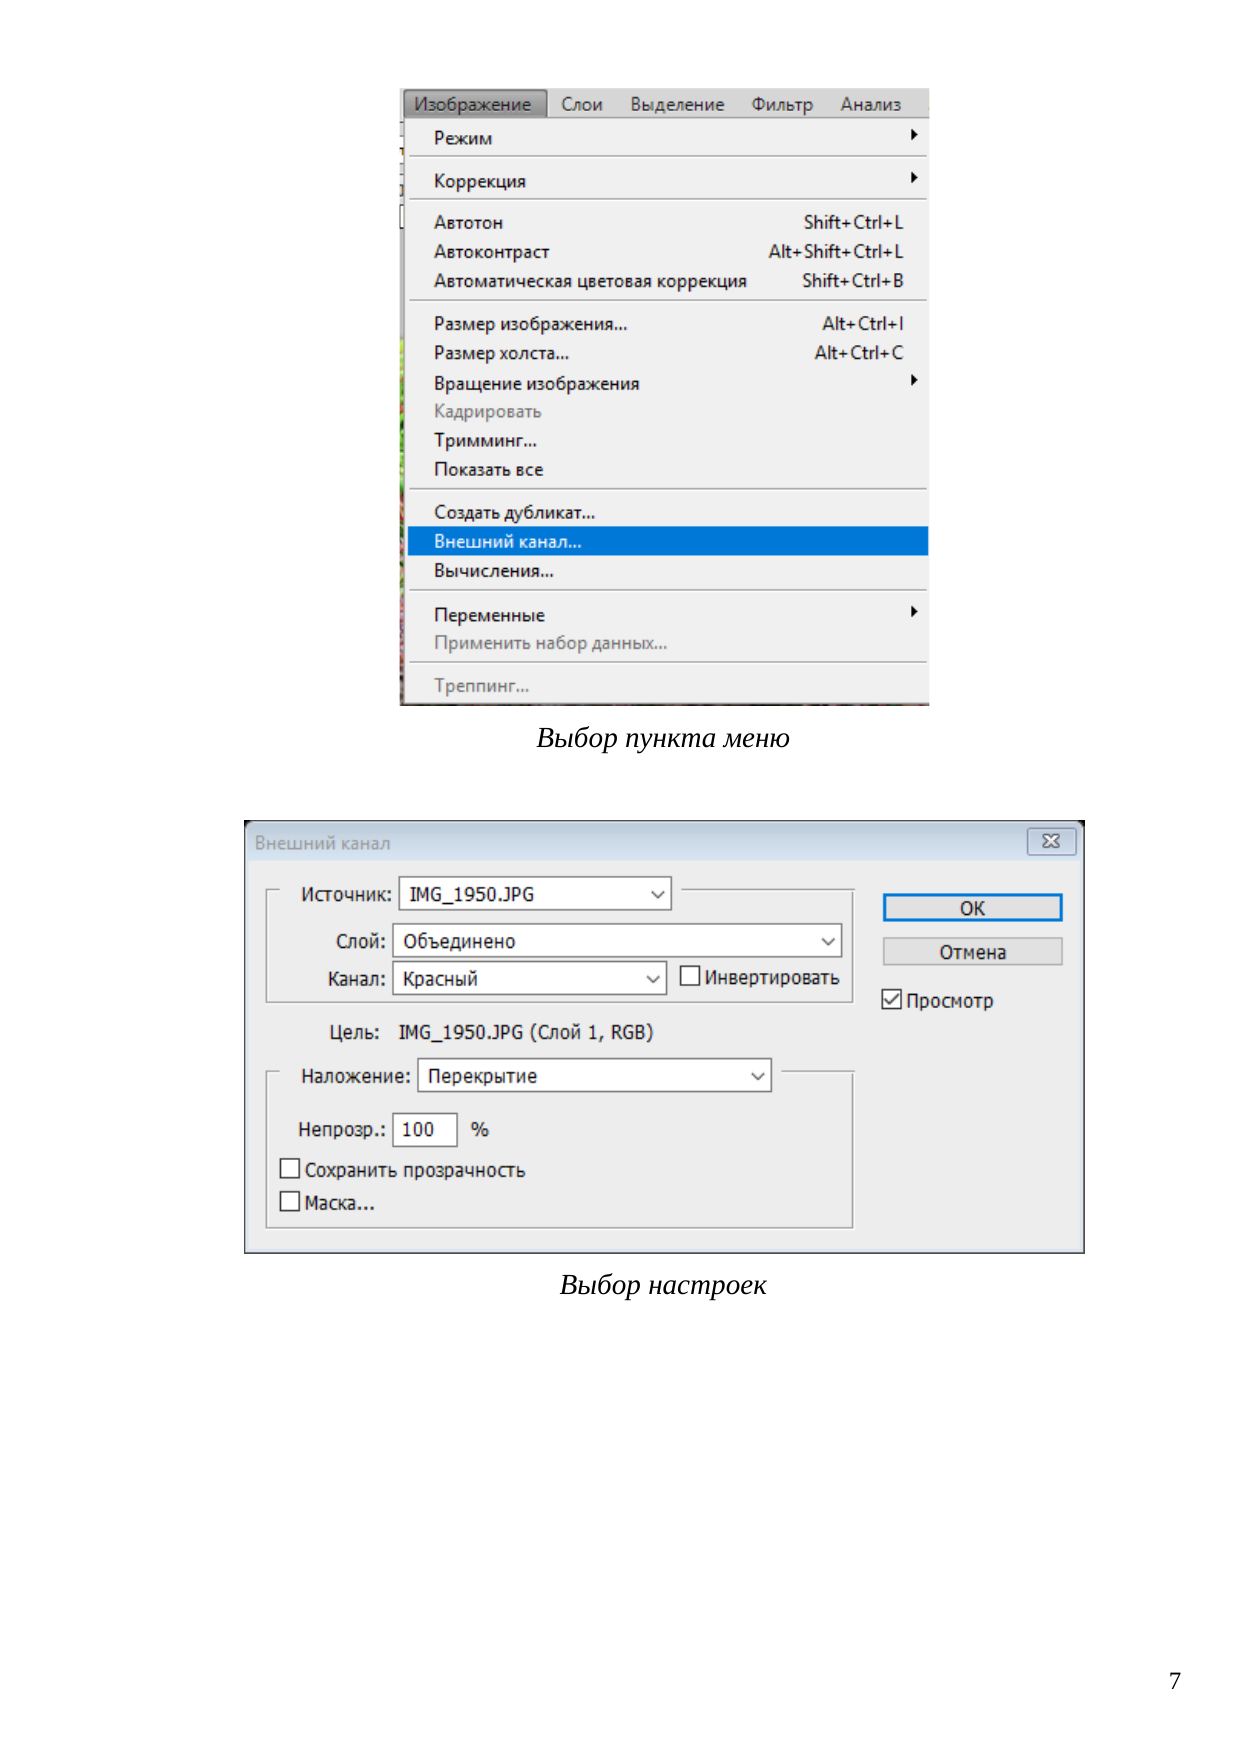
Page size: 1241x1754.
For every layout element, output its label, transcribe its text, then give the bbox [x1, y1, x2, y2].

text Выбор настроек [148, 1267, 1181, 1301]
text Выбор пункта меню [148, 720, 1181, 753]
